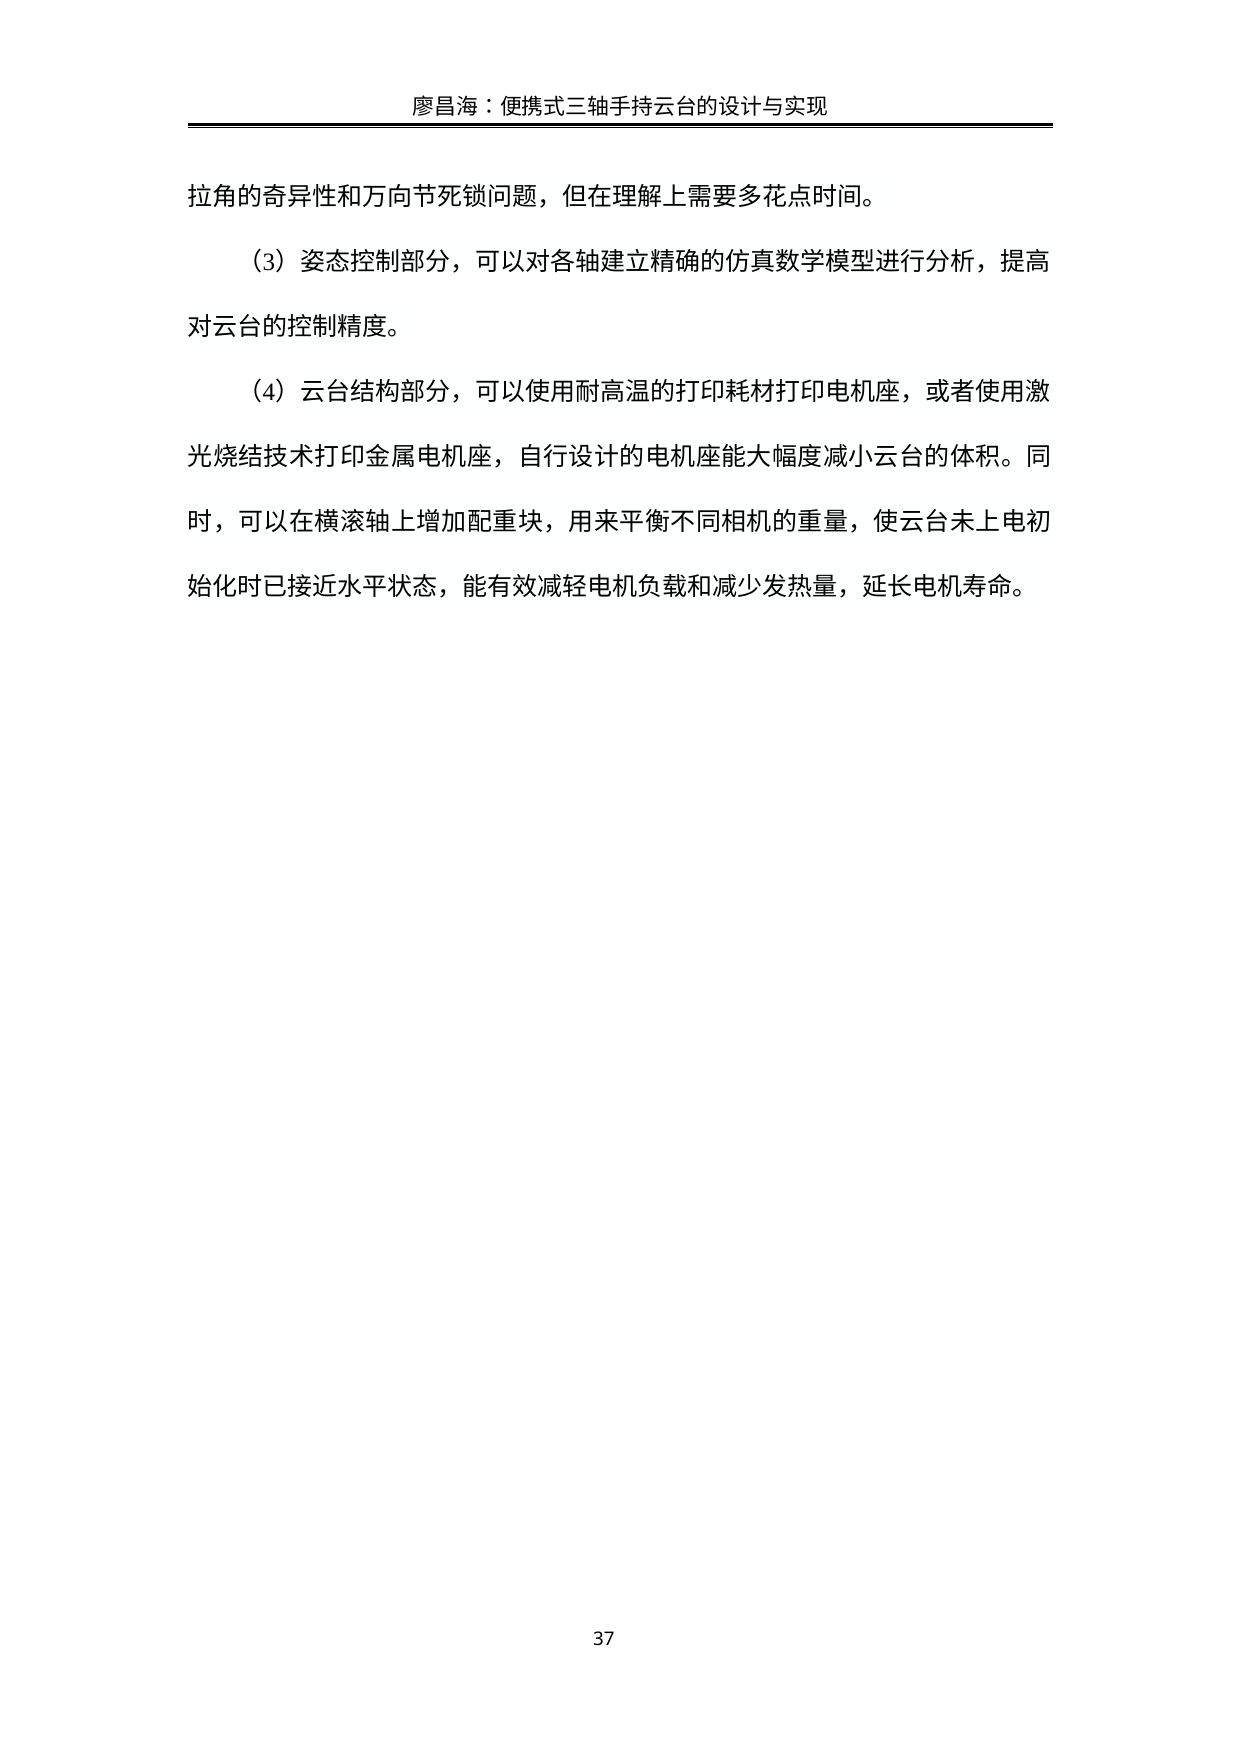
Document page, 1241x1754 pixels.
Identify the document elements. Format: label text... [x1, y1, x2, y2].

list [187, 162, 1053, 227]
list 姿态控制部分，可以对各轴建立精确的仿真数学模型进行分析，提高对云台的控制精度。 [187, 227, 1053, 357]
list 云台结构部分，可以使用耐高温的打印耗材打印电机座，或者使用激光烧结技术打印金属电机座，自行设计的电机座能大幅度减小云台的体积。同时，可以在横滚轴上增加配重块，用来平衡不同相机的重量，使云台未上电初始化时已接近水平状态，能有效减轻电机负载和减少发热量，延长电机寿命。 [187, 357, 1053, 617]
